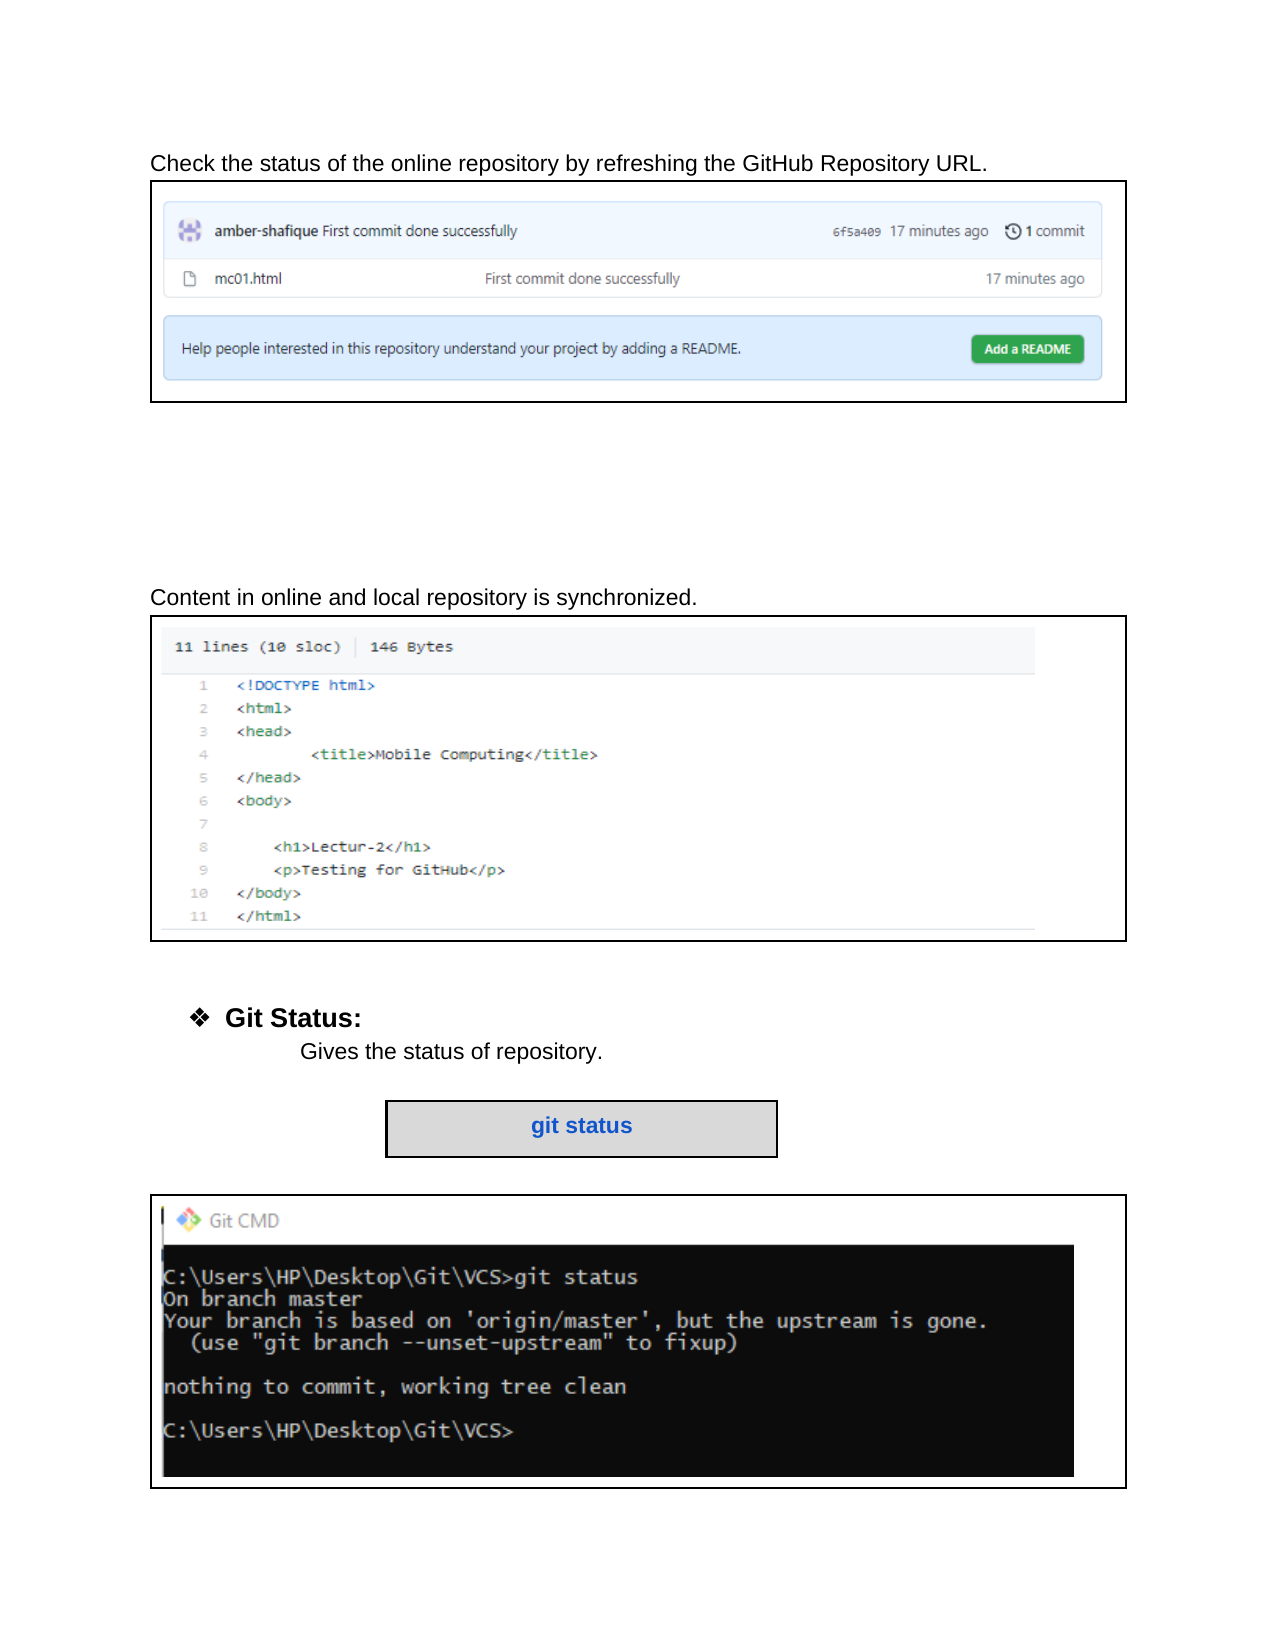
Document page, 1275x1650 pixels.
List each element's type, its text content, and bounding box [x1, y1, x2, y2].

table_header [152, 182, 1125, 401]
text Check the status of the online repository by refreshing the GitHub Repository URL. [150, 150, 1125, 176]
picture [161, 627, 1035, 930]
picture [161, 192, 1115, 391]
text Gives the status of repository. [150, 1038, 1125, 1065]
list Git Status: [187, 1002, 1125, 1034]
table_header [152, 1196, 1125, 1487]
table_header git status [388, 1102, 776, 1156]
picture [161, 1206, 1074, 1477]
table_header [152, 617, 1125, 940]
text Content in online and local repository is synchronized. [150, 584, 1125, 611]
